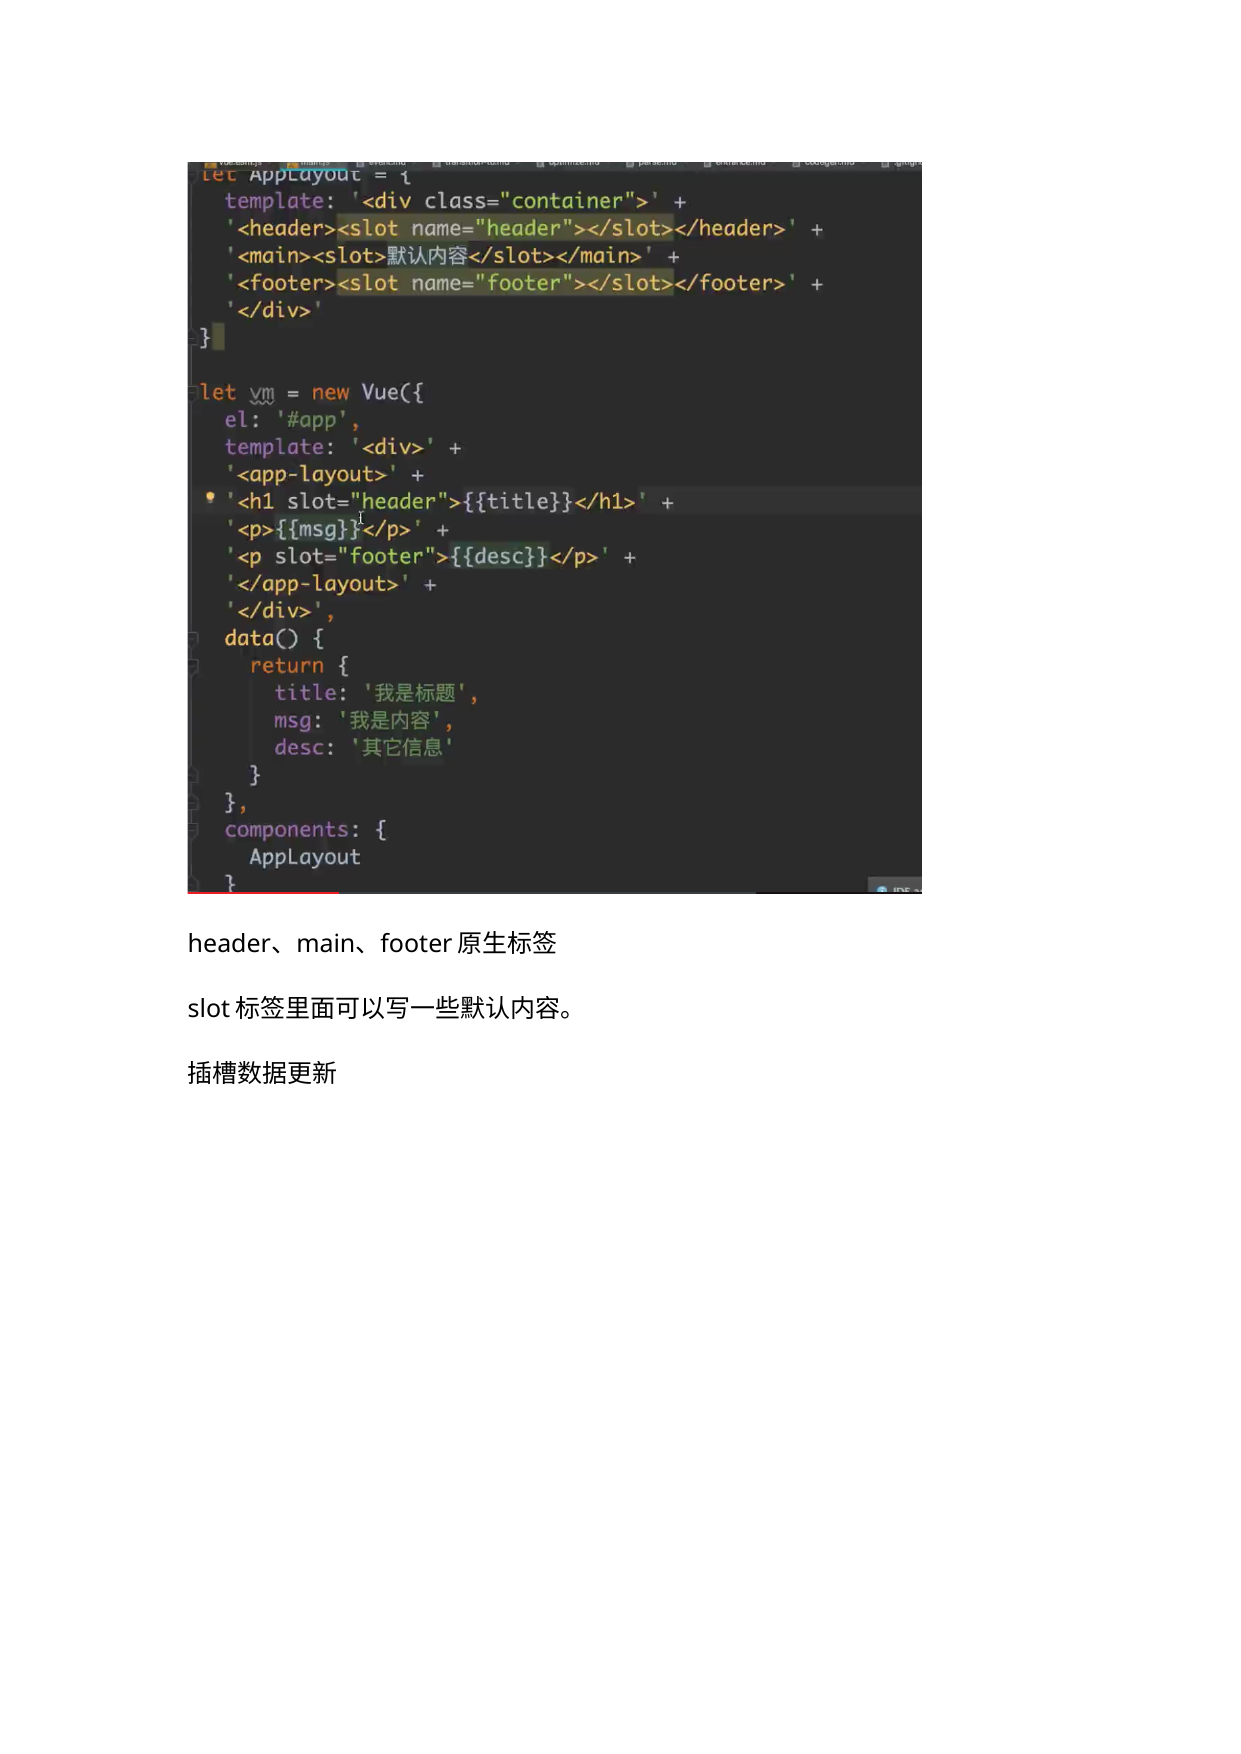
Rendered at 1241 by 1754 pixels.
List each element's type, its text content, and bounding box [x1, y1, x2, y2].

picture [187, 162, 922, 894]
text header、main、footer原生标签 [187, 909, 1053, 974]
text slot标签里面可以写一些默认内容。 [187, 974, 1053, 1039]
text 插槽数据更新 [187, 1039, 1053, 1104]
